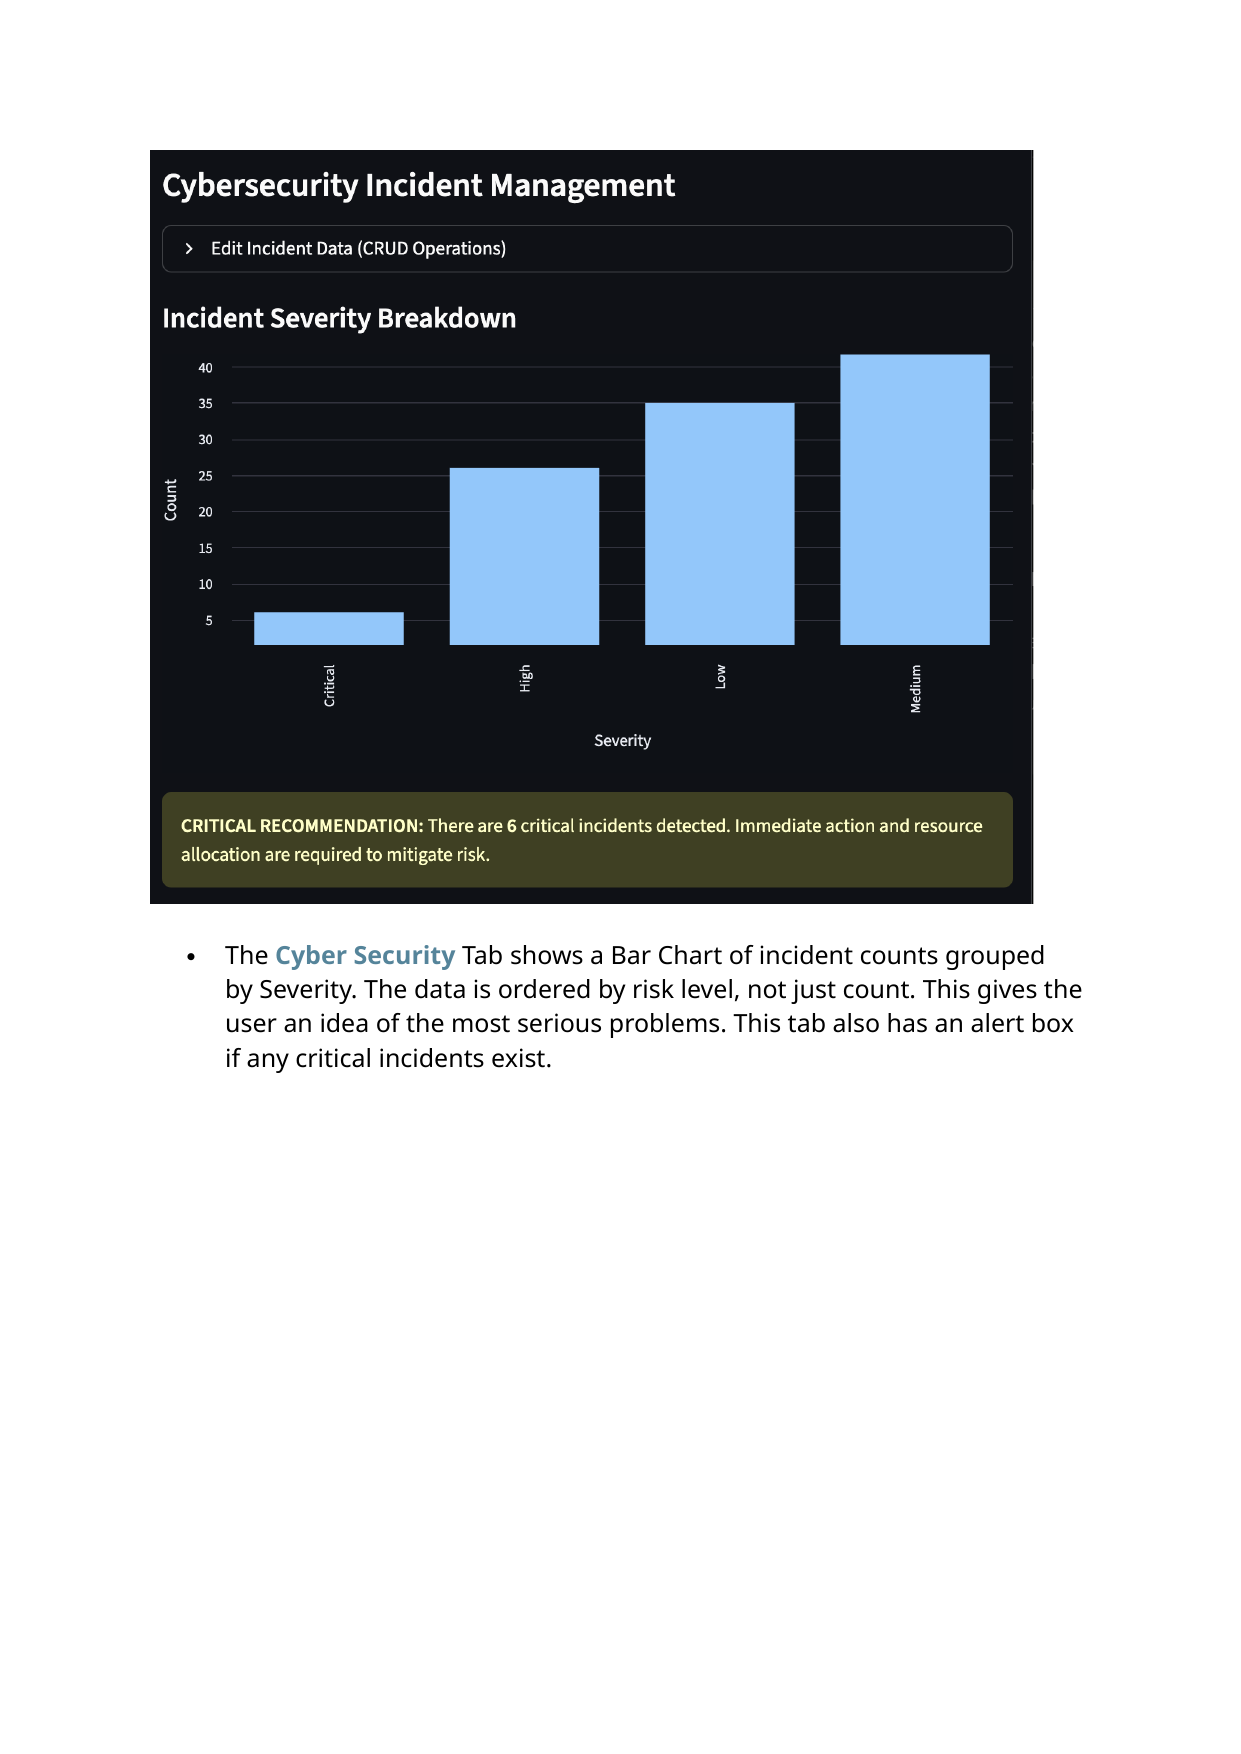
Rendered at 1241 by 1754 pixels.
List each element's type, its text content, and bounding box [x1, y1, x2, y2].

picture [150, 150, 1034, 904]
list The Cyber Security Tab shows a Bar Chart of incident counts grouped by Severity. The data is ordered by risk level, not just count. This gives the user an idea of the most serious problems. This tab also has an alert box if any critical incidents exist. [187, 938, 1090, 1074]
